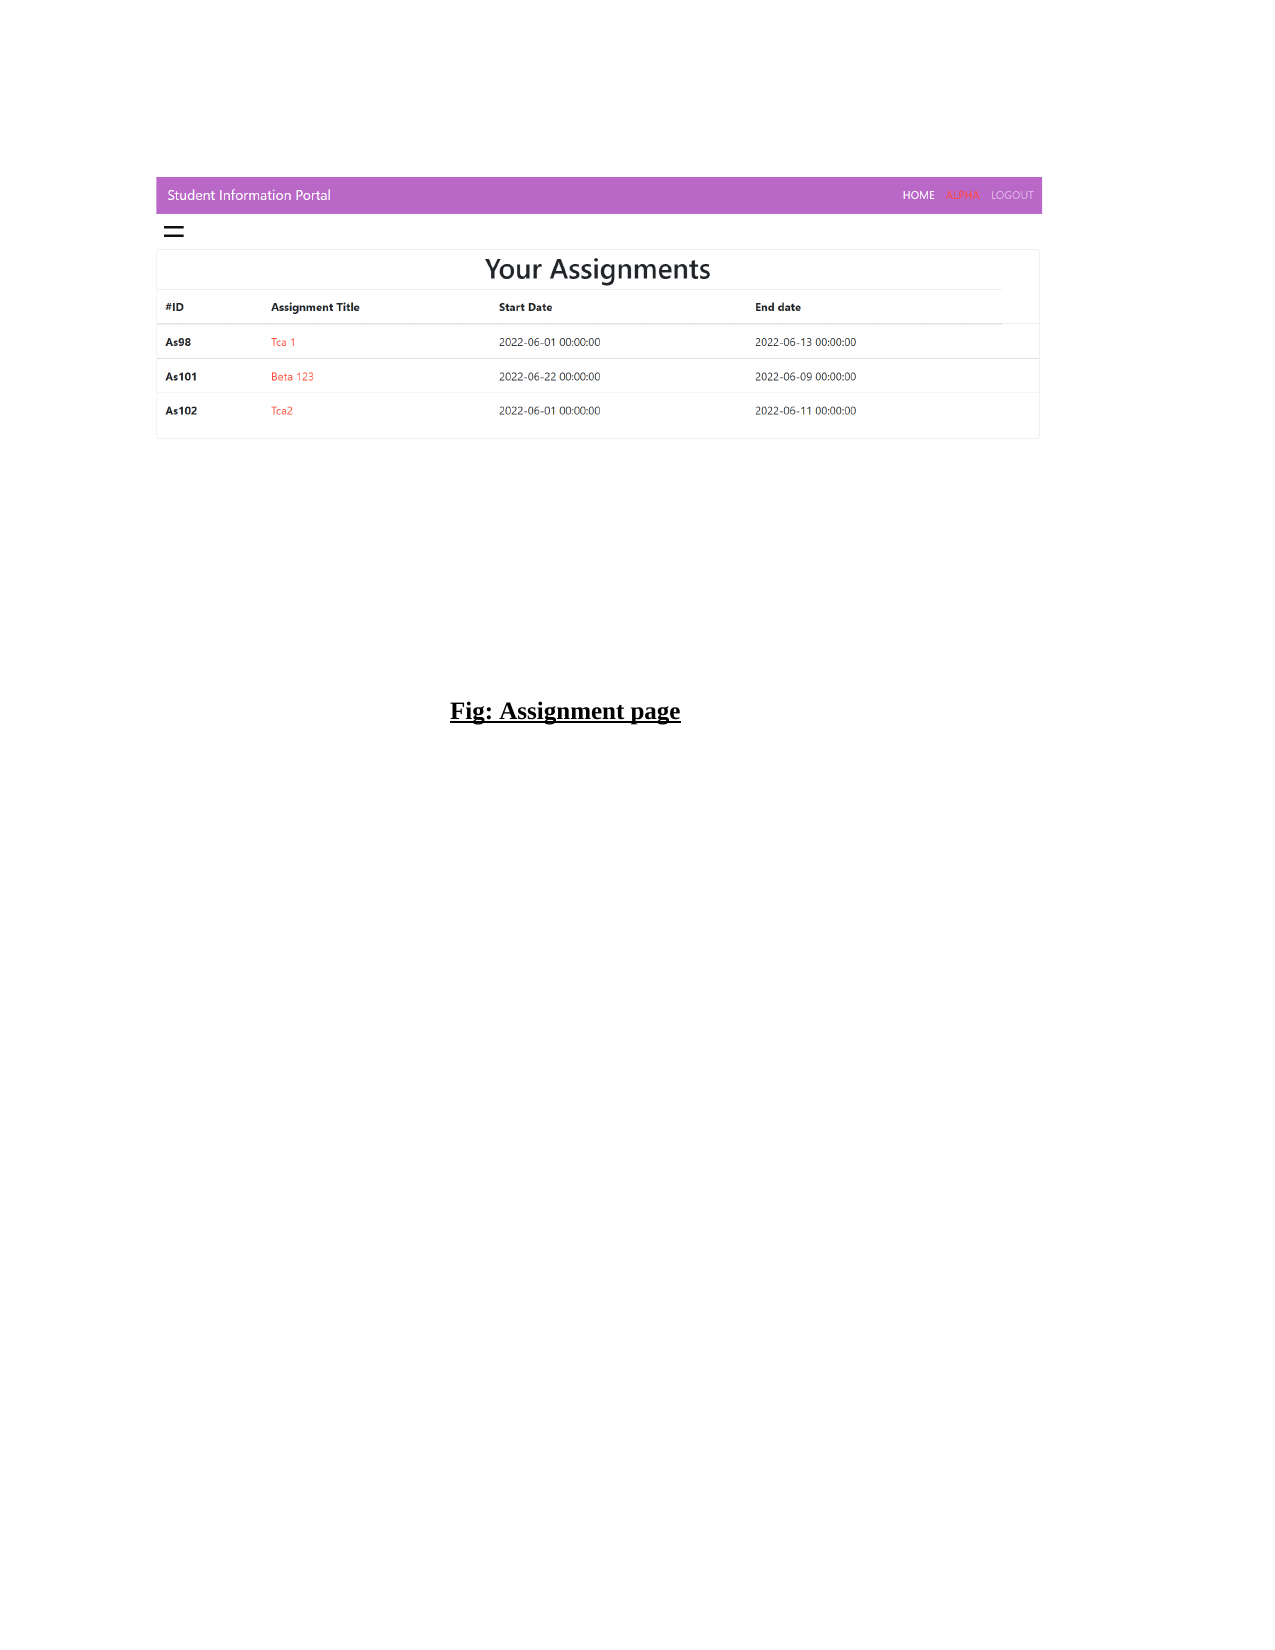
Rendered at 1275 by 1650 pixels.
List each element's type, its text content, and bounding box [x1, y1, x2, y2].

picture [156, 177, 1043, 596]
text Fig: Assignment page [375, 696, 1125, 725]
